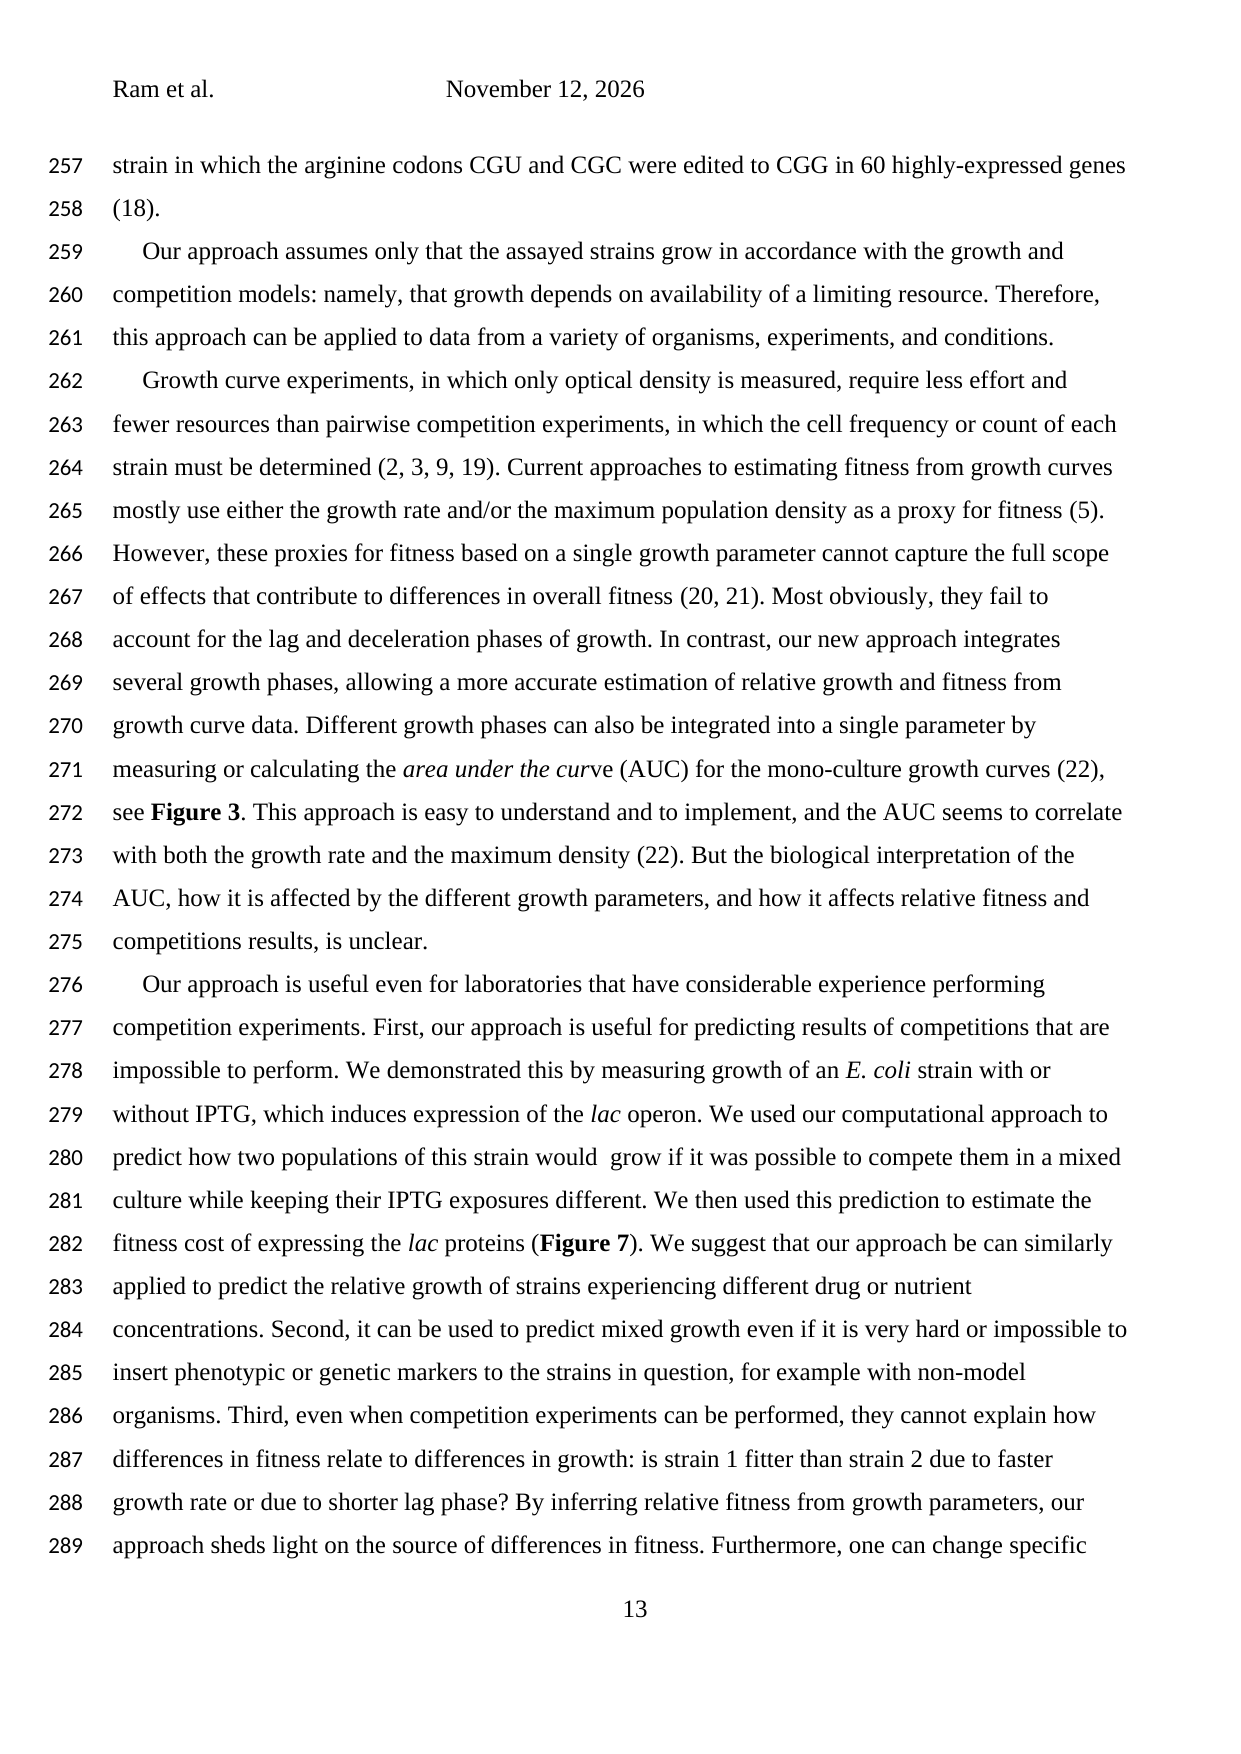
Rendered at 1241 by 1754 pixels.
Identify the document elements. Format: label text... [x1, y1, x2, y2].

text Our approach assumes only that the assayed strains grow in accordance with the growth and competition models: namely, that growth depends on availability of a limiting resource. Therefore, this approach can be applied to data from a variety of organisms, experiments, and conditions. [112, 236, 1128, 351]
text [112, 150, 1128, 222]
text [112, 969, 1128, 1559]
text Growth curve experiments, in which only optical density is measured, require less effort and fewer resources than pairwise competition experiments, in which the cell frequency or count of each strain must be determined (2, 3, 9, 19). Current approaches to estimating fitness from growth curves mostly use either the growth rate and/or the maximum population density as a proxy for fitness (5). However, these proxies for fitness based on a single growth parameter cannot capture the full scope of effects that contribute to differences in overall fitness (20, 21). Most obviously, they fail to account for the lag and deceleration phases of growth. In contrast, our new approach integrates several growth phases, allowing a more accurate estimation of relative growth and fitness from growth curve data. Different growth phases can also be integrated into a single parameter by measuring or calculating the area under the curve (AUC) for the mono-culture growth curves (22), see Figure 3. This approach is easy to understand and to implement, and the AUC seems to correlate with both the growth rate and the maximum density (22). But the biological interpretation of the AUC, how it is affected by the different growth parameters, and how it affects relative fitness and competitions results, is unclear. [112, 366, 1128, 955]
